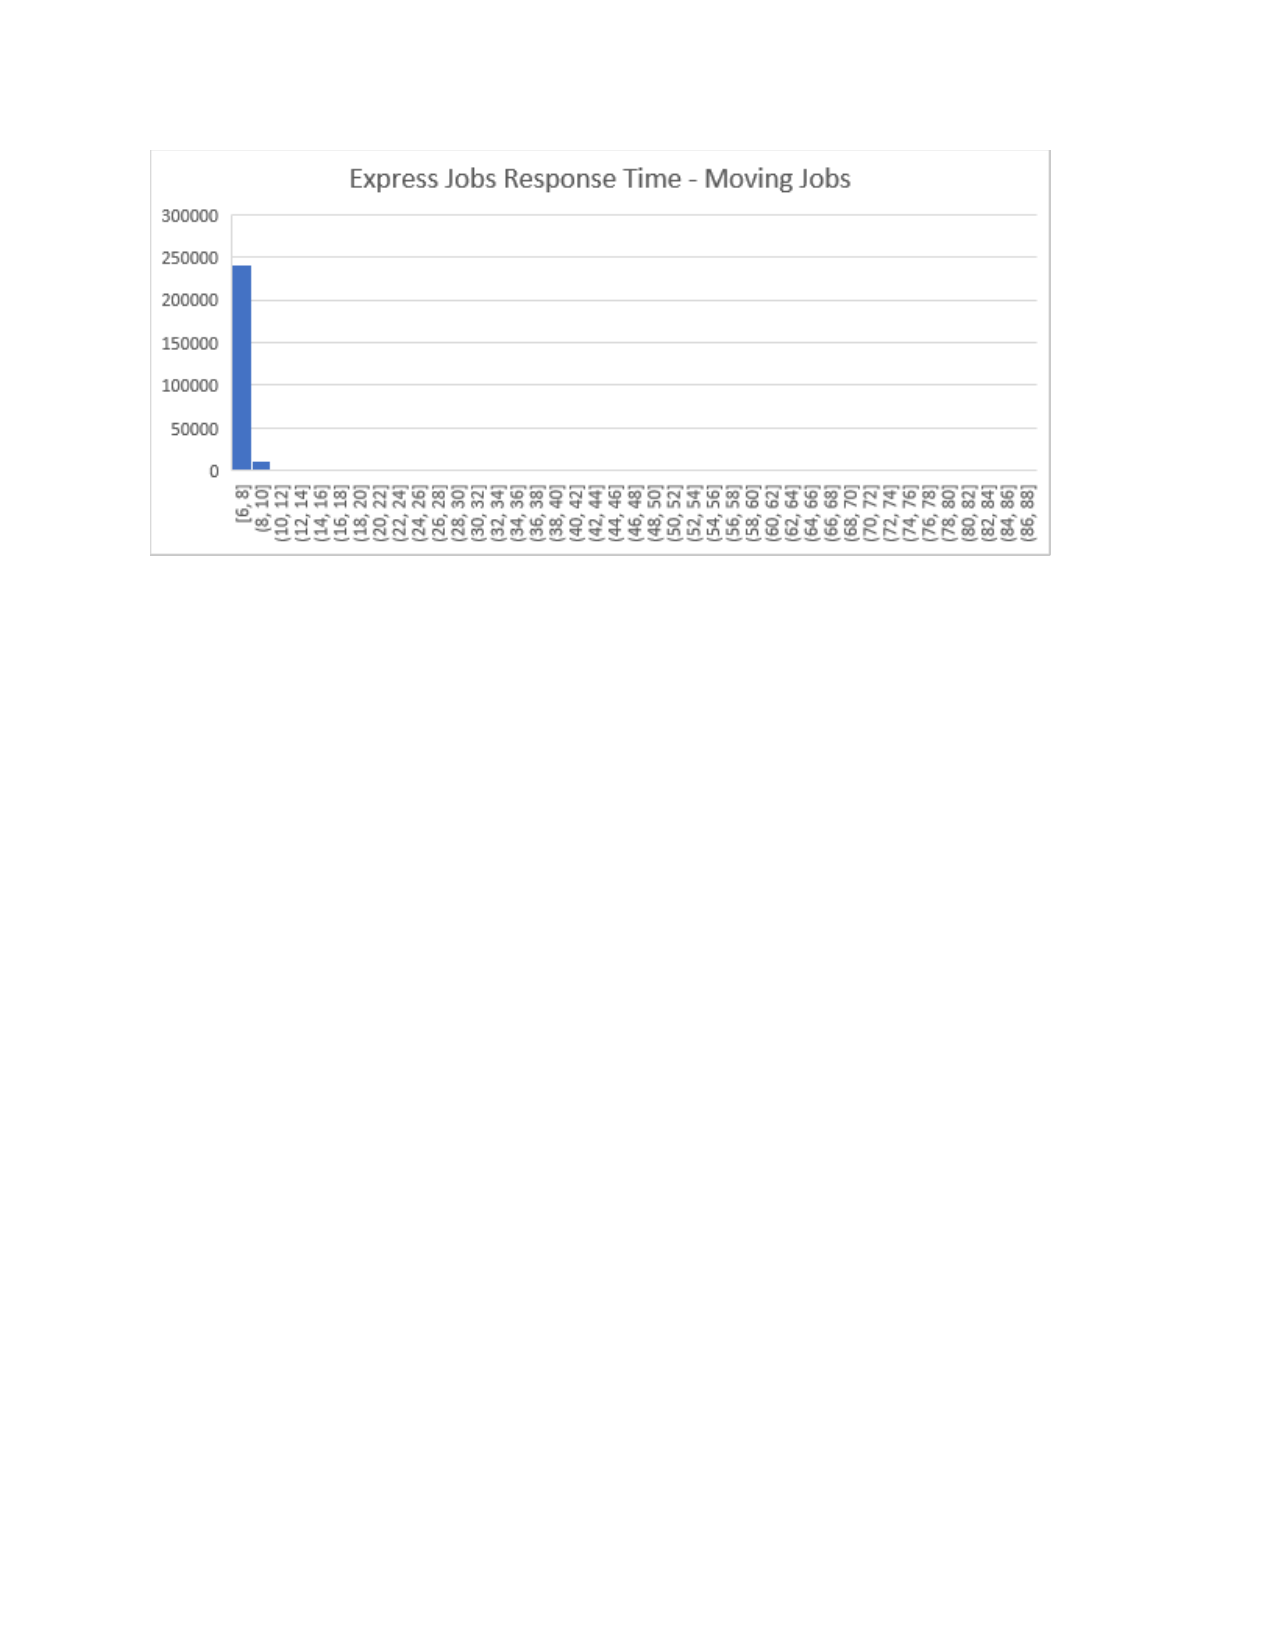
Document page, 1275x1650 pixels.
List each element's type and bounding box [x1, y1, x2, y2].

picture [150, 150, 1052, 557]
